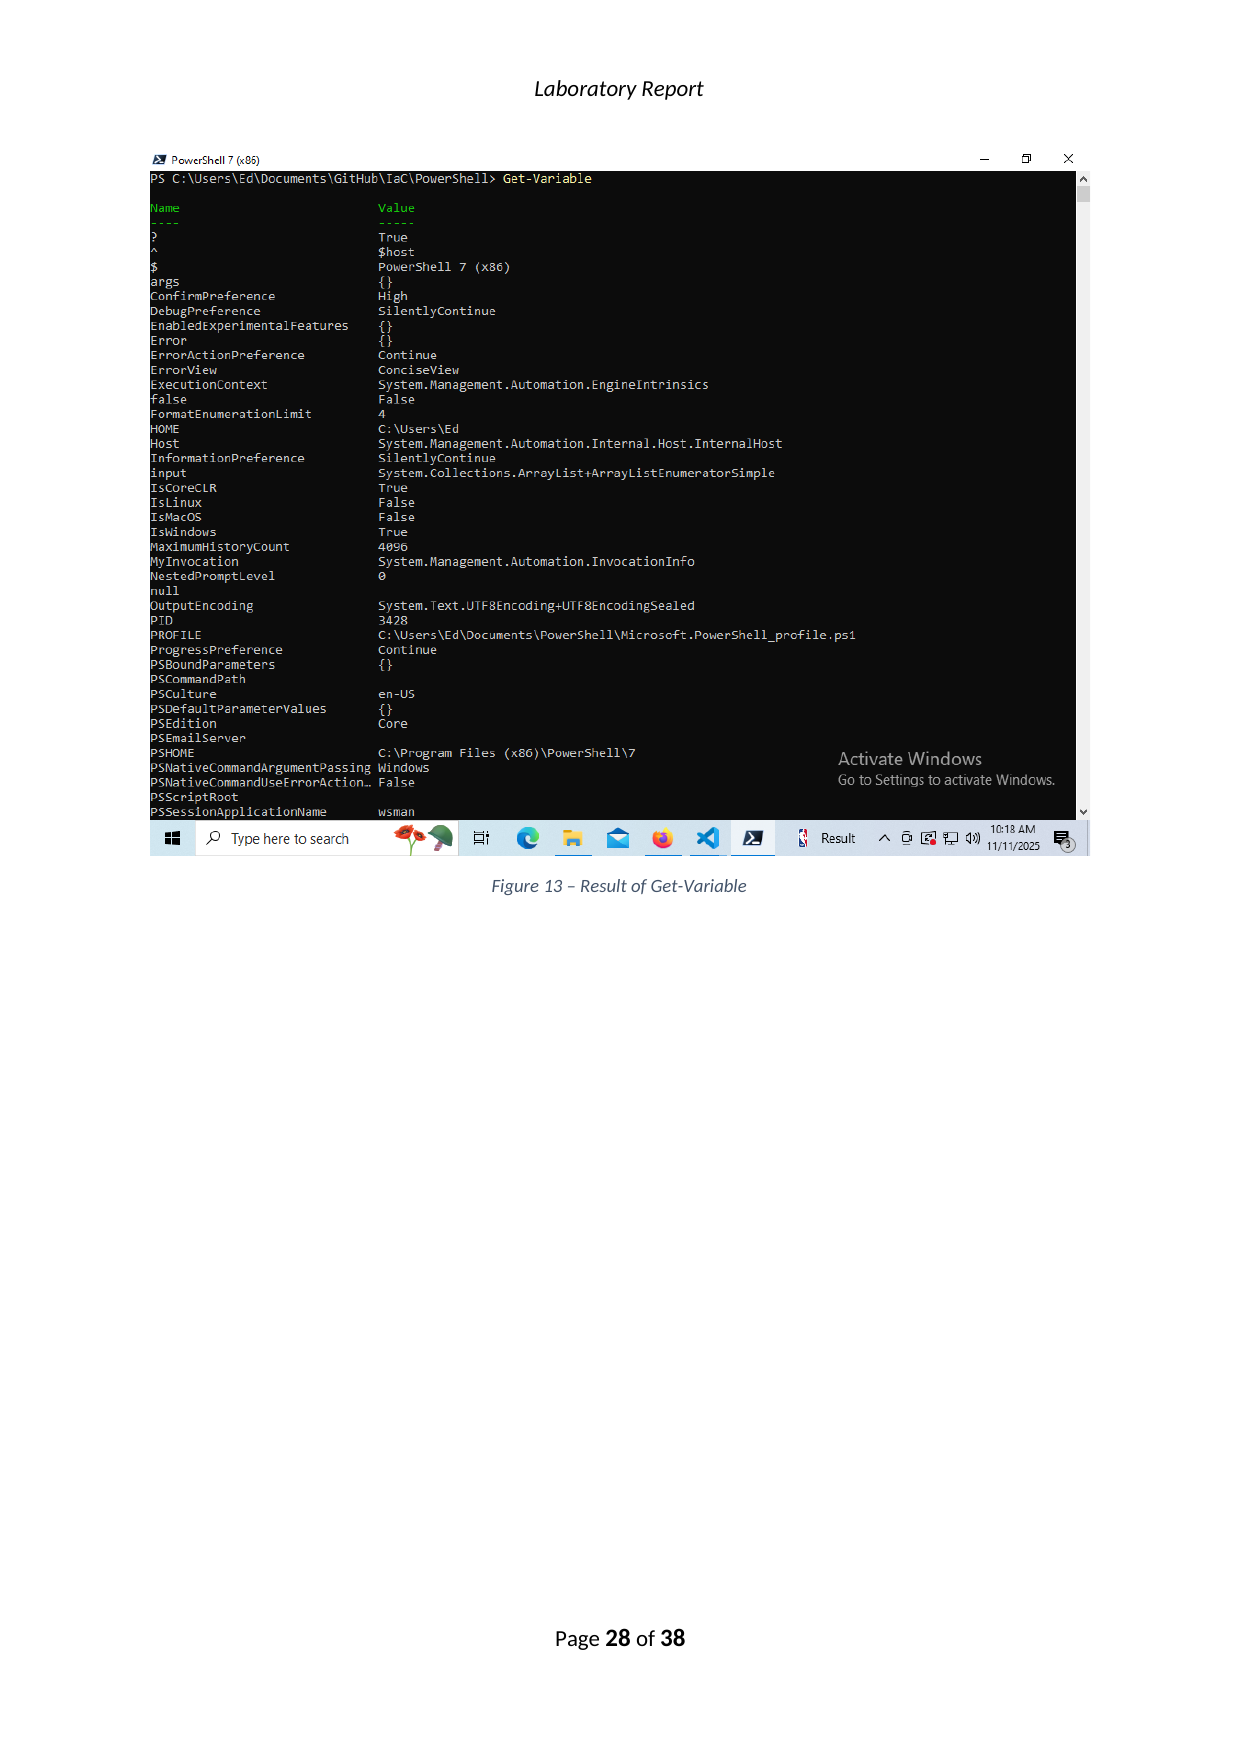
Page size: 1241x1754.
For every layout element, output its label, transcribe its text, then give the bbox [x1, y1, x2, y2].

picture [150, 150, 1091, 856]
text Figure 13 – Result of Get-Variable [150, 874, 1090, 897]
